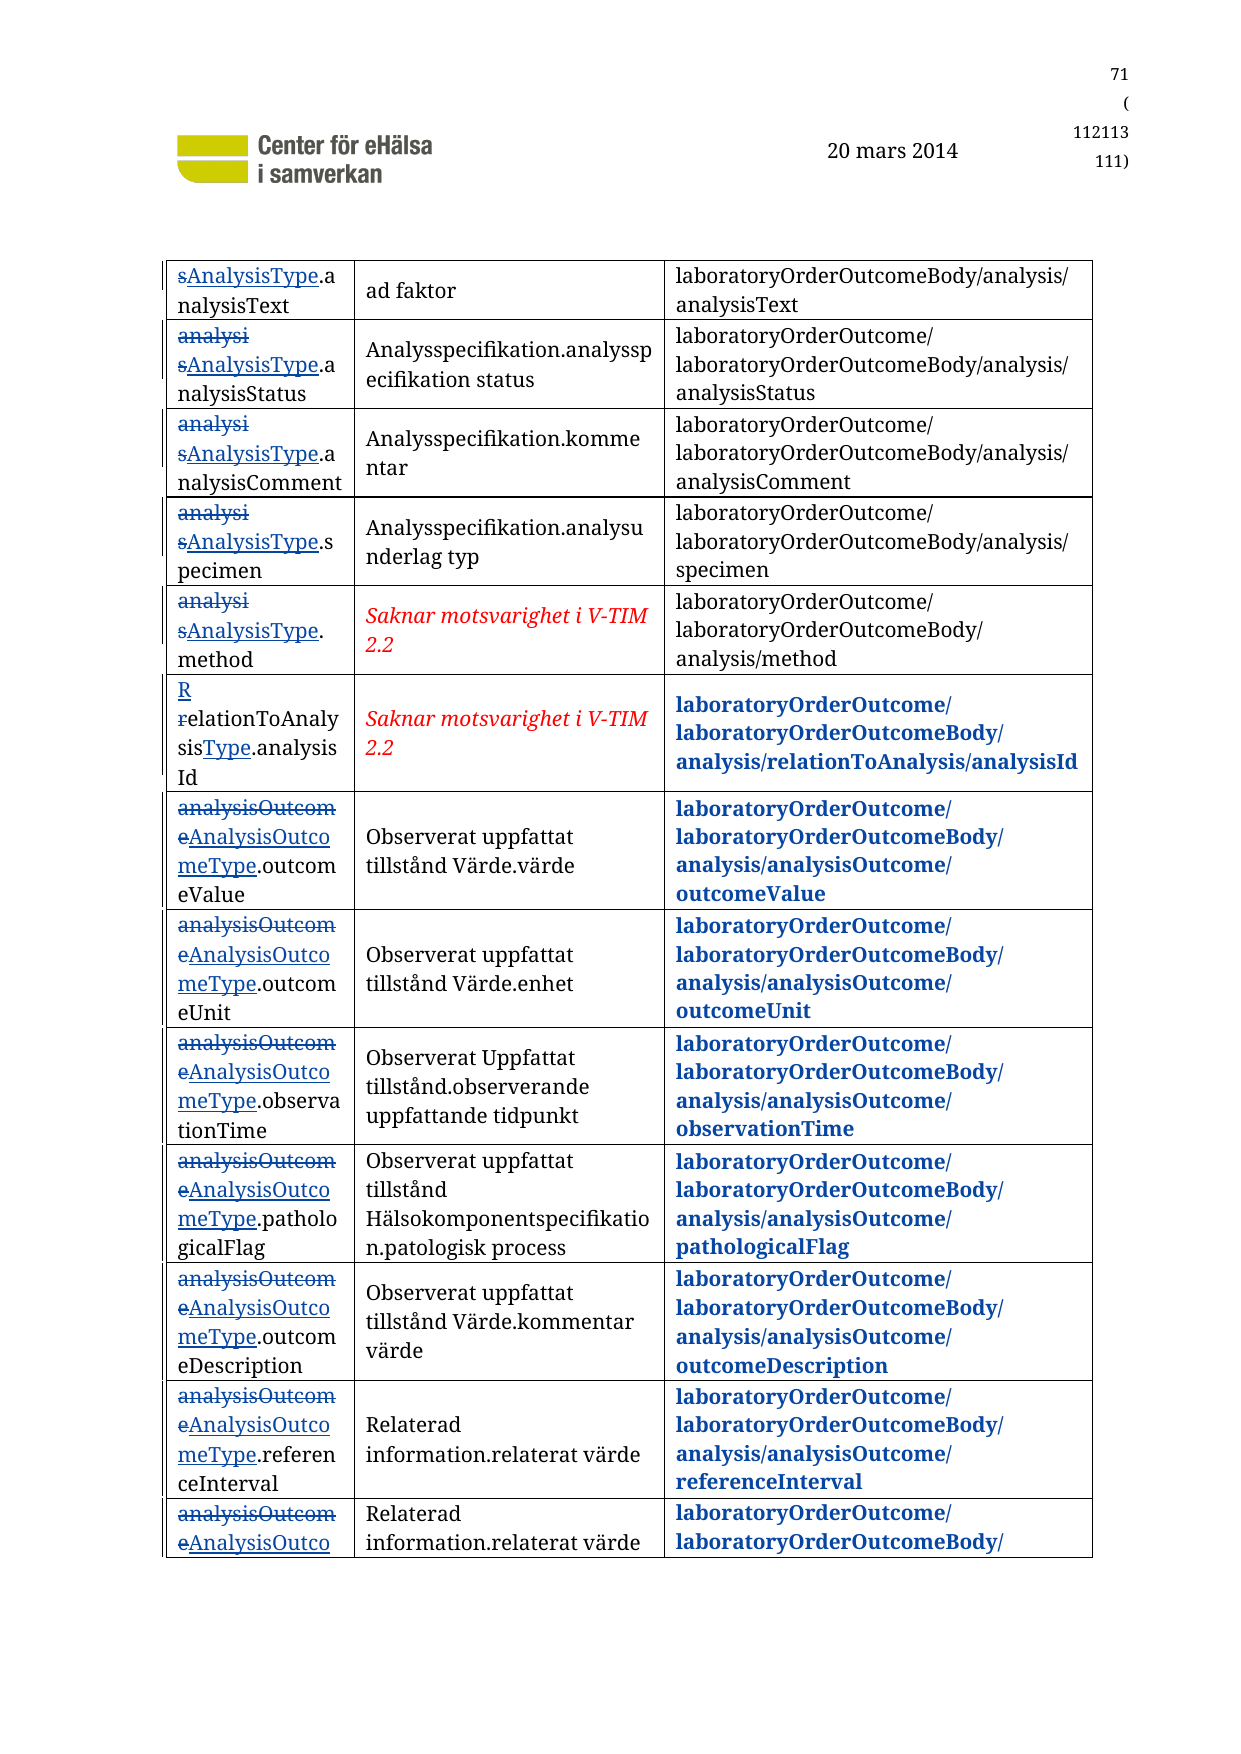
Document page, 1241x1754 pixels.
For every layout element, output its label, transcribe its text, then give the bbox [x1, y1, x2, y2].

table_cell Observerat Uppfattat tillstånd.observerande uppfattande tidpunkt [355, 1028, 664, 1144]
table_cell .pathologicalFlag [167, 1145, 354, 1262]
table_cell Observerat uppfattat tillstånd Värde.värde [355, 792, 664, 909]
table_cell .referencePopulation [167, 1499, 354, 1557]
table_cell .referenceInterval [167, 1381, 354, 1497]
table_cell .analysisComment [167, 409, 354, 496]
table_cell .specimen [167, 498, 354, 585]
table_cell laboratoryOrderOutcome/laboratoryOrderOutcomeBody/analysis/analysisOutcome/referenceInterval [665, 1381, 1092, 1497]
table_cell laboratoryOrderOutcome/laboratoryOrderOutcomeBody/analysis/analysisOutcome/outcomeValue [665, 792, 1092, 909]
table_cell laboratoryOrderOutcome/laboratoryOrderOutcomeBody/analysis/method [665, 586, 1092, 673]
table_cell laboratoryOrderOutcome/laboratoryOrderOutcomeBody/analysis/analysisComment [665, 409, 1092, 496]
table_cell laboratoryOrderOutcome/laboratoryOrderOutcomeBody/analysis/analysisOutcome/outcomeUnit [665, 910, 1092, 1027]
table_cell .outcomeValue [167, 792, 354, 909]
table_cell Observerat uppfattat tillstånd Hälsokomponentspecifikation.patologisk process [355, 1145, 664, 1262]
table_cell Analysspecifikation.analyserad faktor [355, 261, 664, 319]
picture [177, 135, 432, 183]
table_cell Relaterad information.relaterat värde [355, 1381, 664, 1497]
table_cell laboratoryOrderOutcome/laboratoryOrderOutcomeBody/analysis/analysisStatus [665, 320, 1092, 408]
table_cell laboratoryOrderOutcome/laboratoryOrderOutcomeBody/analysis/analysisText [665, 261, 1092, 319]
table_cell laboratoryOrderOutcome/laboratoryOrderOutcomeBody/analysis/analysisOutcome/pathologicalFlag [665, 1145, 1092, 1262]
table_cell .analysisText [167, 261, 354, 319]
table_cell Observerat uppfattat tillstånd Värde.enhet [355, 910, 664, 1027]
table_cell Saknar motsvarighet i V-TIM 2.2 [355, 586, 664, 673]
table_cell laboratoryOrderOutcome/laboratoryOrderOutcomeBody/analysis/analysisOutcome/referencePopulation [665, 1499, 1092, 1557]
table_cell .outcomeUnit [167, 910, 354, 1027]
table_cell laboratoryOrderOutcome/laboratoryOrderOutcomeBody/analysis/relationToAnalysis/analysisId [665, 675, 1092, 791]
table_cell Analysspecifikation.analysspecifikation status [355, 320, 664, 408]
table_cell laboratoryOrderOutcome/laboratoryOrderOutcomeBody/analysis/analysisOutcome/outcomeDescription [665, 1263, 1092, 1380]
table_cell Saknar motsvarighet i V-TIM 2.2 [355, 675, 664, 791]
table_cell Analysspecifikation.kommentar [355, 409, 664, 496]
table_cell Observerat uppfattat tillstånd Värde.kommentar värde [355, 1263, 664, 1380]
table_cell .observationTime [167, 1028, 354, 1144]
table_cell Analysspecifikation.analysunderlag typ [355, 498, 664, 585]
table_cell laboratoryOrderOutcome/laboratoryOrderOutcomeBody/analysis/specimen [665, 498, 1092, 585]
table_cell .outcomeDescription [167, 1263, 354, 1380]
table_cell Relaterad information.relaterat värde [355, 1499, 664, 1557]
table_cell laboratoryOrderOutcome/laboratoryOrderOutcomeBody/analysis/analysisOutcome/observationTime [665, 1028, 1092, 1144]
table_cell .method [167, 586, 354, 673]
table_cell elationToAnalysis.analysisId [167, 675, 354, 791]
table_cell .analysisStatus [167, 320, 354, 408]
